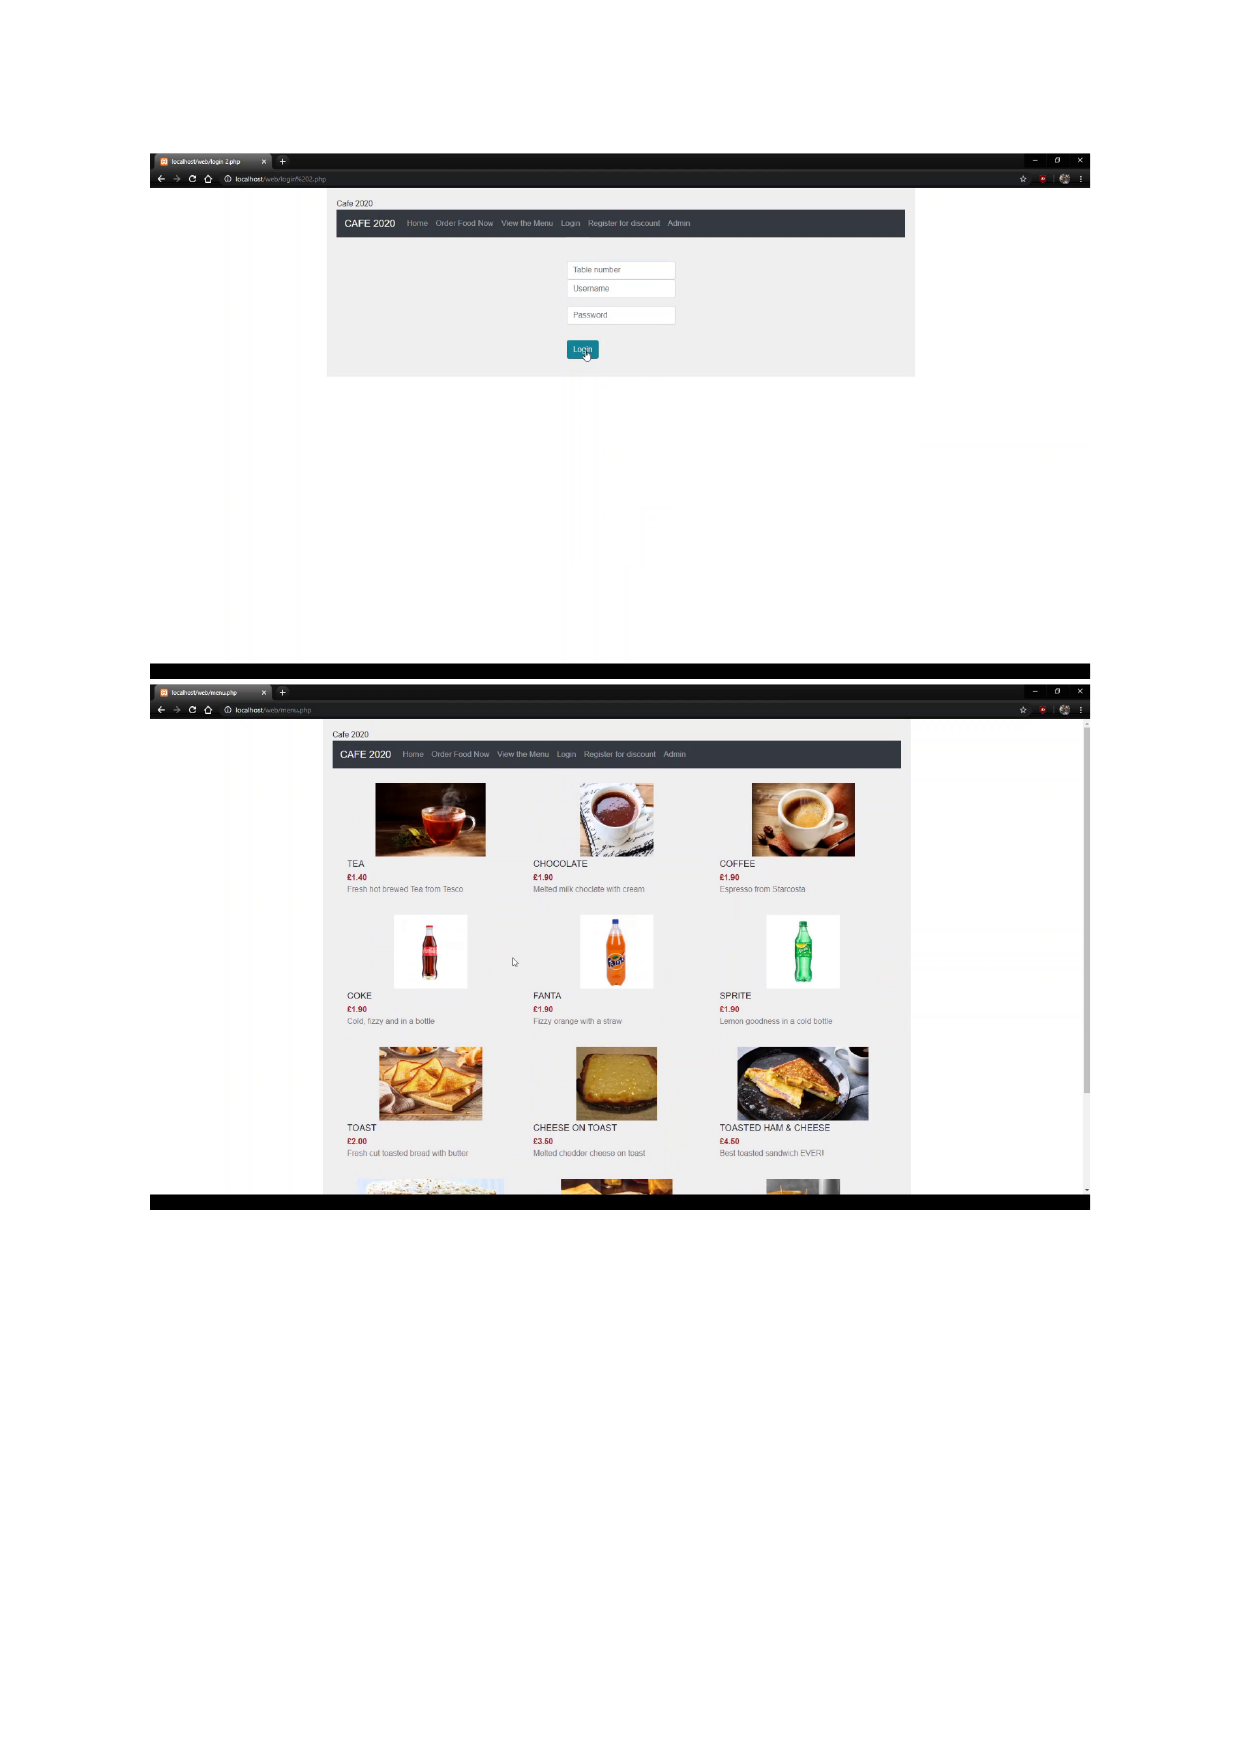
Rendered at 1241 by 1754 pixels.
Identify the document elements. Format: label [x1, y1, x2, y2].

picture [150, 681, 1091, 1210]
picture [150, 150, 1091, 679]
